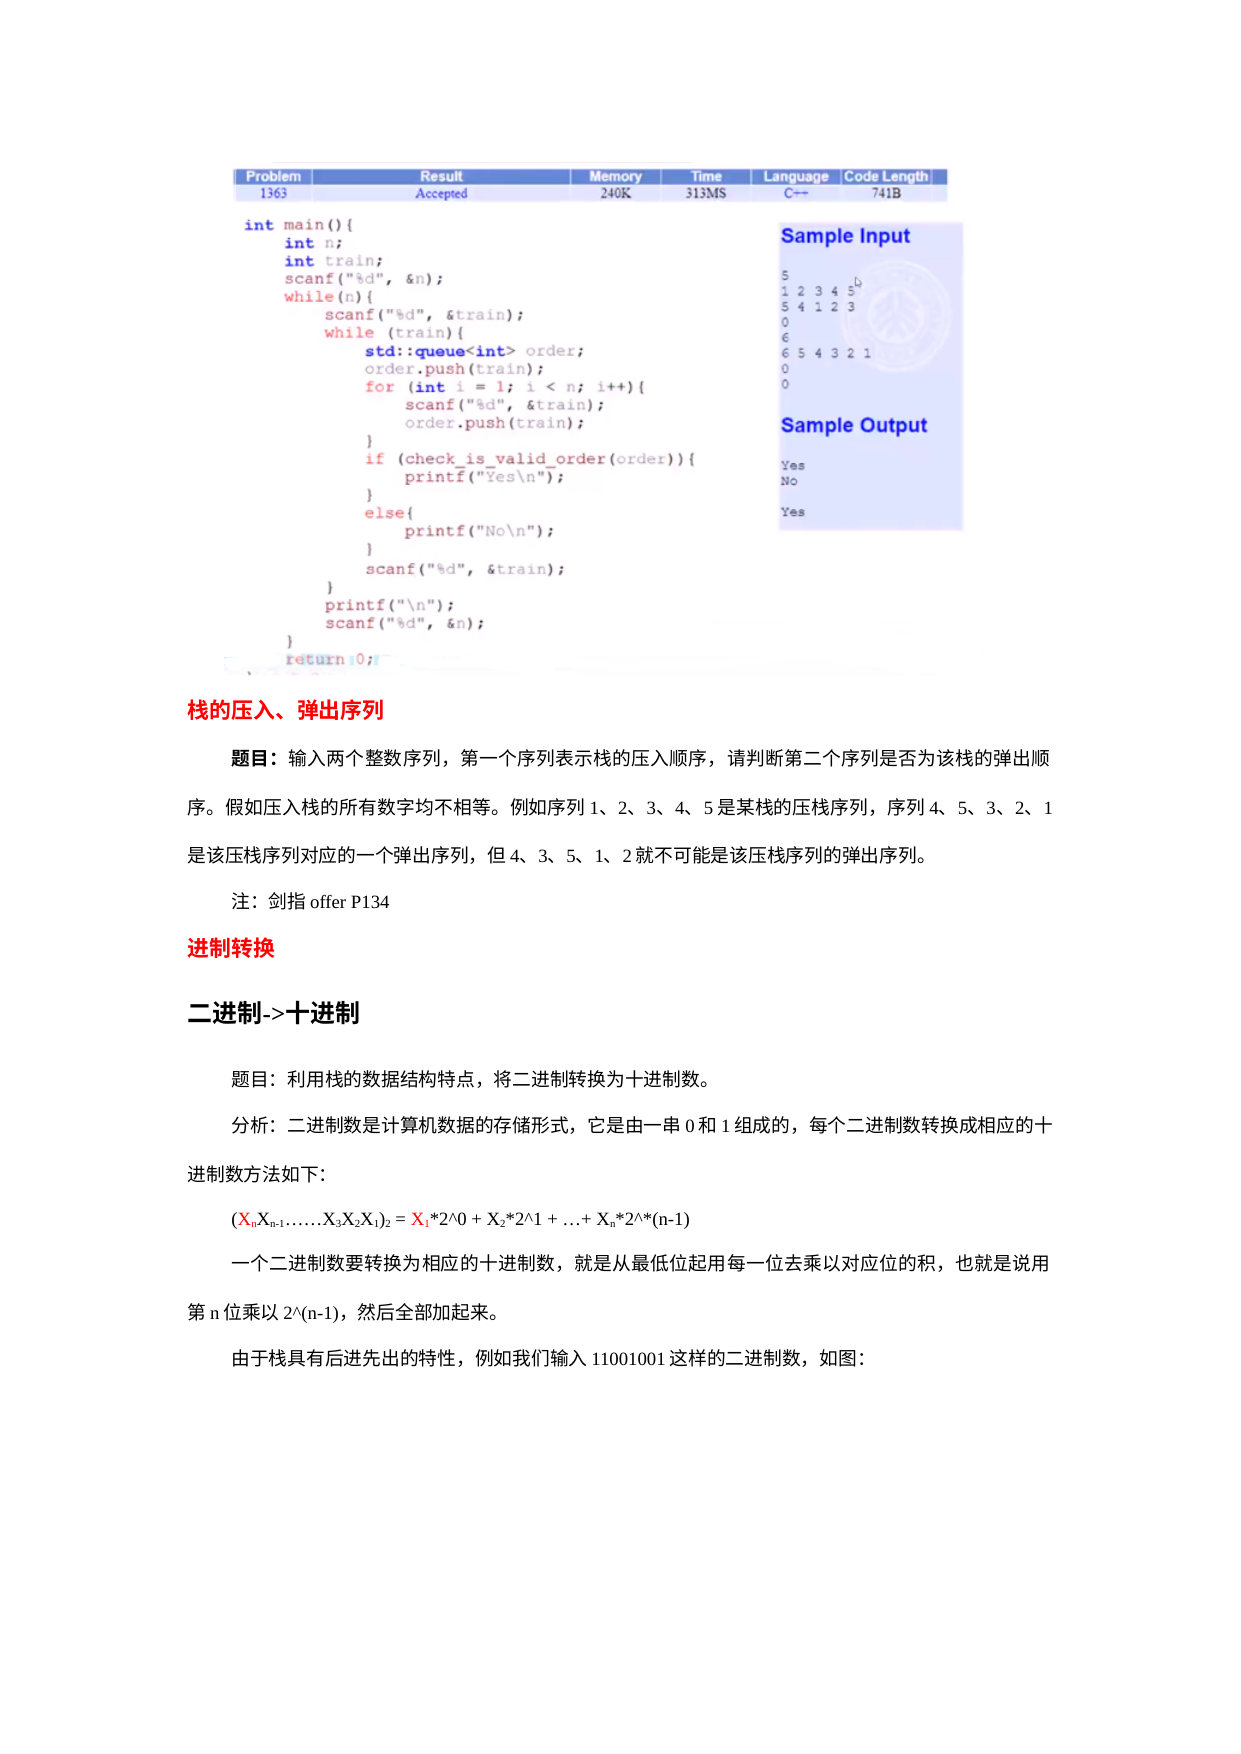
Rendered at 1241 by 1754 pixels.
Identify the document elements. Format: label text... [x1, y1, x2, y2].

text 注：剑指offer P134 [187, 884, 1053, 917]
picture [223, 162, 1017, 680]
text (XnXn-1……X3X2X1)2 = X1*2^0 + X2*2^1 + …+ Xn*2^*(n-1) [187, 1203, 1053, 1235]
text 题目：输入两个整数序列，第一个序列表示栈的压入顺序，请判断第二个序列是否为该栈的弹出顺序。假如压入栈的所有数字均不相等。例如序列1、2、3、4、5是某栈的压栈序列，序列4、5、3、2、1是该压栈序列对应的一个弹出序列，但4、3、5、1、2就不可能是该压栈序列的弹出序列。 [187, 741, 1053, 871]
subtitle 二进制->十进制 [187, 979, 1053, 1044]
text 由于栈具有后进先出的特性，例如我们输入11001001这样的二进制数，如图： [187, 1341, 1053, 1373]
text 题目：利用栈的数据结构特点，将二进制转换为十进制数。 [187, 1062, 1053, 1094]
text 一个二进制数要转换为相应的十进制数，就是从最低位起用每一位去乘以对应位的积，也就是说用第n位乘以2^(n-1)，然后全部加起来。 [187, 1246, 1053, 1327]
text 分析：二进制数是计算机数据的存储形式，它是由一串0和1组成的，每个二进制数转换成相应的十进制数方法如下： [187, 1108, 1053, 1189]
subtitle 进制转换 [187, 931, 1053, 963]
subtitle 栈的压入、弹出序列 [187, 693, 1053, 725]
